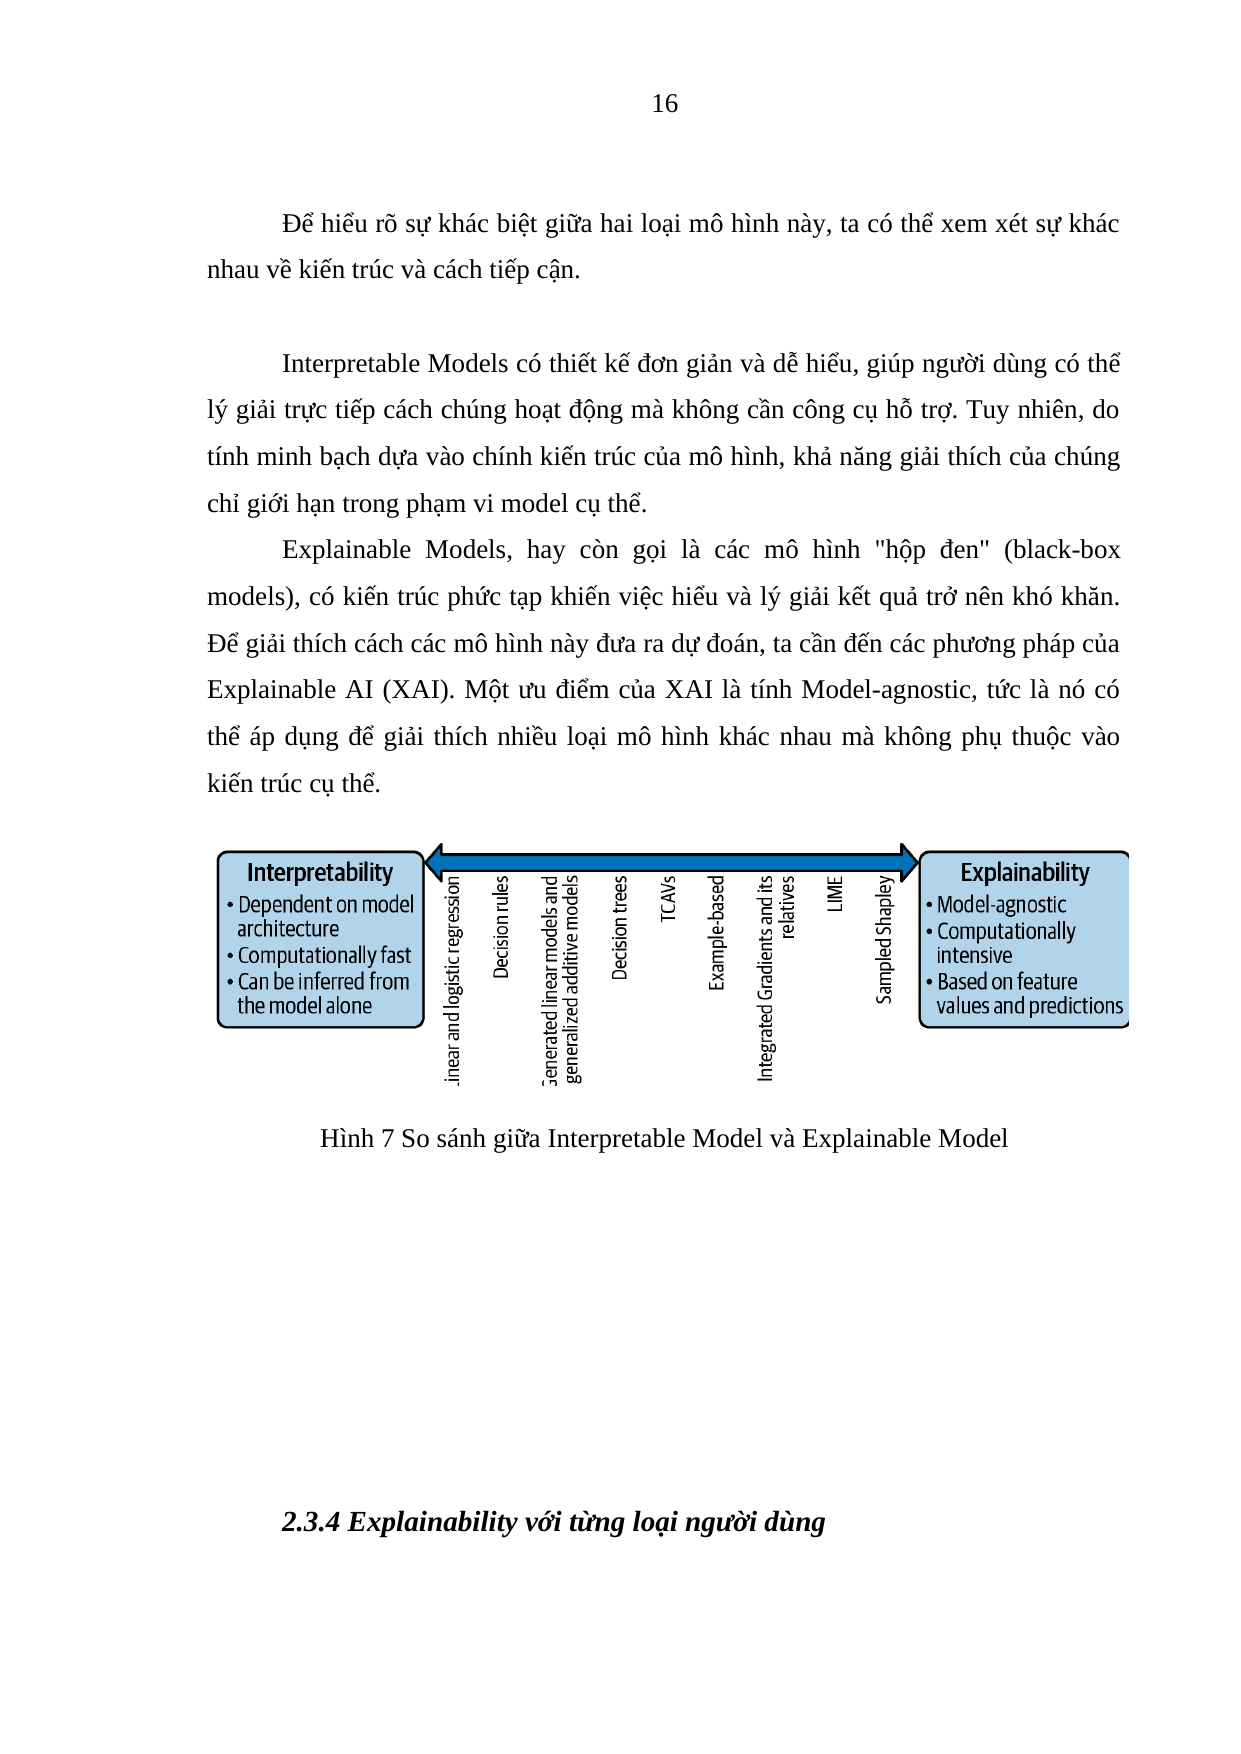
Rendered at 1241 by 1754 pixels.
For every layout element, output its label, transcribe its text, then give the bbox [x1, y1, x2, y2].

picture [216, 842, 1129, 1086]
text Để hiểu rõ sự khác biệt giữa hai loại mô hình này, ta có thể xem xét sự khác nhau về kiến trúc và cách tiếp cận. [207, 207, 1122, 284]
subtitle Explainability với từng loại người dùng [282, 1504, 1122, 1538]
text Explainable Models, hay còn gọi là các mô hình "hộp đen" (black-box models), có kiến trúc phức tạp khiến việc hiểu và lý giải kết quả trở nên khó khăn. Để giải thích cách các mô hình này đưa ra dự đoán, ta cần đến các phương pháp của Explainable AI (XAI). Một ưu điểm của XAI là tính Model-agnostic, tức là nó có thể áp dụng để giải thích nhiều loại mô hình khác nhau mà không phụ thuộc vào kiến trúc cụ thể. [207, 533, 1122, 798]
text Interpretable Models có thiết kế đơn giản và dễ hiểu, giúp người dùng có thể lý giải trực tiếp cách chúng hoạt động mà không cần công cụ hỗ trợ. Tuy nhiên, do tính minh bạch dựa vào chính kiến trúc của mô hình, khả năng giải thích của chúng chỉ giới hạn trong phạm vi model cụ thể. [207, 347, 1122, 518]
